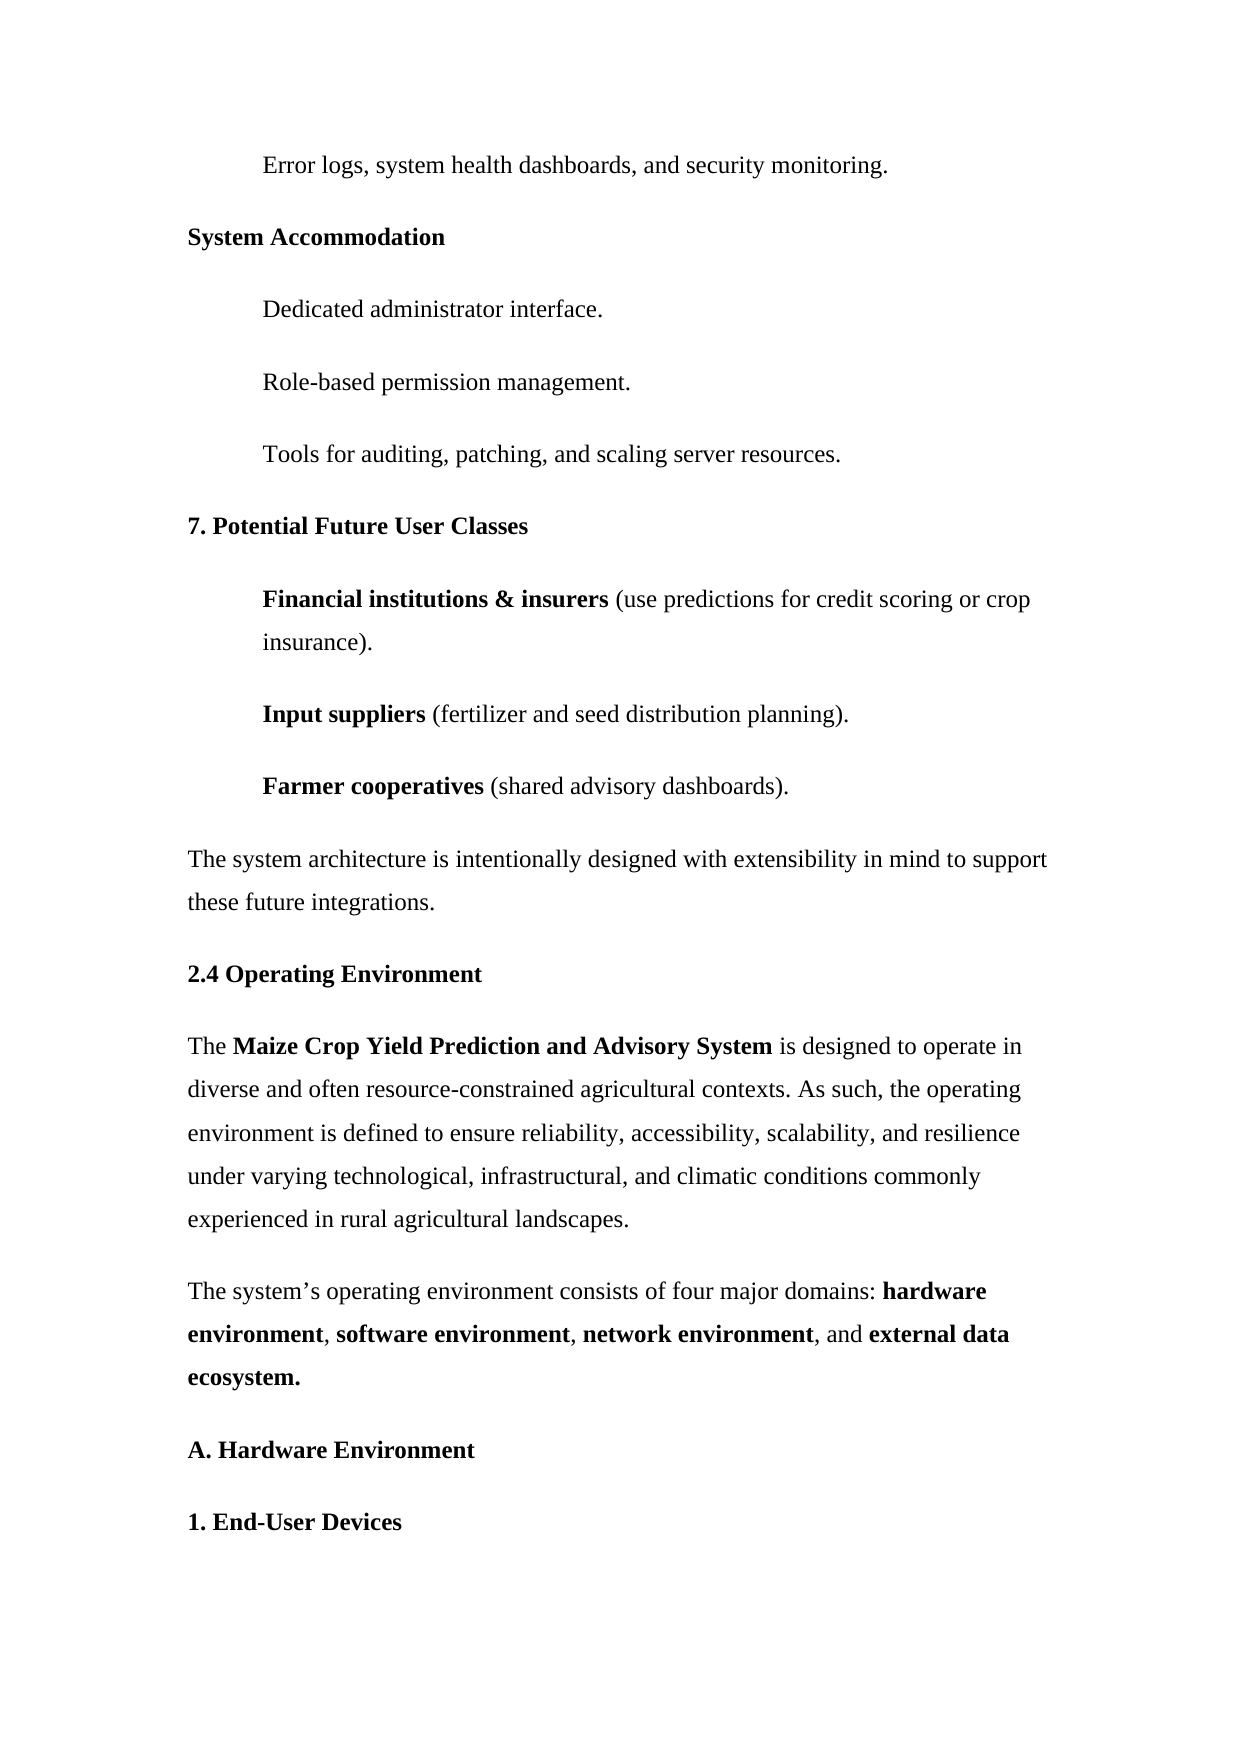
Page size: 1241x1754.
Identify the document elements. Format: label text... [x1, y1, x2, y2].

text Financial institutions & insurers (use predictions for credit scoring or crop insurance). [262, 584, 1053, 656]
text Input suppliers (fertilizer and seed distribution planning). [262, 699, 1053, 728]
subtitle System Accommodation [187, 222, 1053, 251]
text Dedicated administrator interface. [262, 294, 1053, 323]
subtitle 2.4 Operating Environment [187, 959, 1053, 988]
text Farmer cooperatives (shared advisory dashboards). [262, 771, 1053, 800]
subtitle A. Hardware Environment [187, 1435, 1053, 1463]
text The Maize Crop Yield Prediction and Advisory System is designed to operate in diverse and often resource-constrained agricultural contexts. As such, the operating environment is defined to ensure reliability, accessibility, scalability, and resilience under varying technological, infrastructural, and climatic conditions commonly experienced in rural agricultural landscapes. [187, 1031, 1053, 1233]
text The system’s operating environment consists of four major domains: hardware environment, software environment, network environment, and external data ecosystem. [187, 1276, 1053, 1391]
text The system architecture is intentionally designed with extensibility in mind to support these future integrations. [187, 844, 1053, 916]
subtitle 7. Potential Future User Classes [187, 511, 1053, 540]
subtitle 1. End-User Devices [187, 1507, 1053, 1536]
text Role-based permission management. [262, 367, 1053, 396]
text Error logs, system health dashboards, and security monitoring. [262, 150, 1053, 179]
text Tools for auditing, patching, and scaling server resources. [262, 439, 1053, 468]
